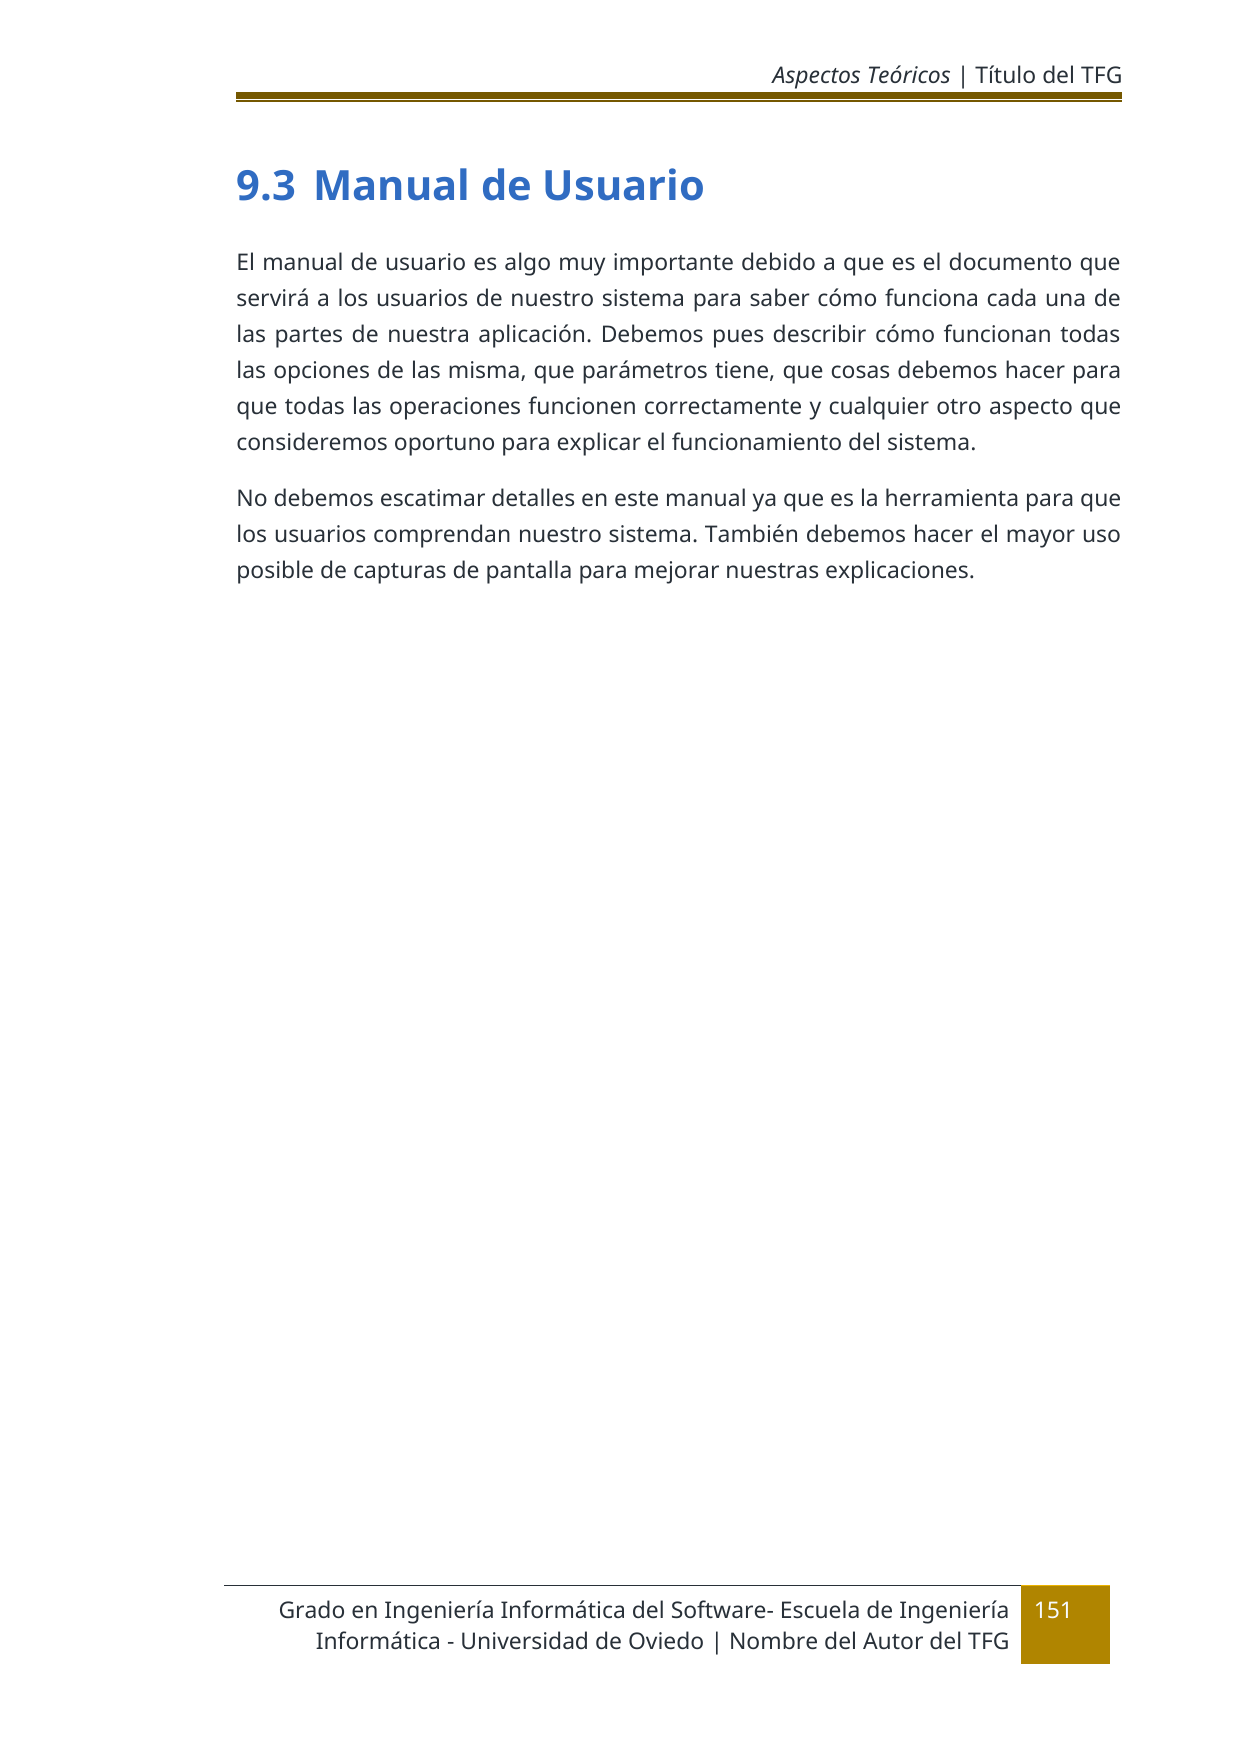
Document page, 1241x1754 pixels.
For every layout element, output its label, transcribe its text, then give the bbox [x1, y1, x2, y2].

text No debemos escatimar detalles en este manual ya que es la herramienta para que los usuarios comprendan nuestro sistema. También debemos hacer el mayor uso posible de capturas de pantalla para mejorar nuestras explicaciones. [236, 482, 1122, 585]
subtitle Manual de Usuario [236, 156, 1122, 212]
text El manual de usuario es algo muy importante debido a que es el documento que servirá a los usuarios de nuestro sistema para saber cómo funciona cada una de las partes de nuestra aplicación. Debemos pues describir cómo funcionan todas las opciones de las misma, que parámetros tiene, que cosas debemos hacer para que todas las operaciones funcionen correctamente y cualquier otro aspecto que consideremos oportuno para explicar el funcionamiento del sistema. [236, 246, 1122, 457]
